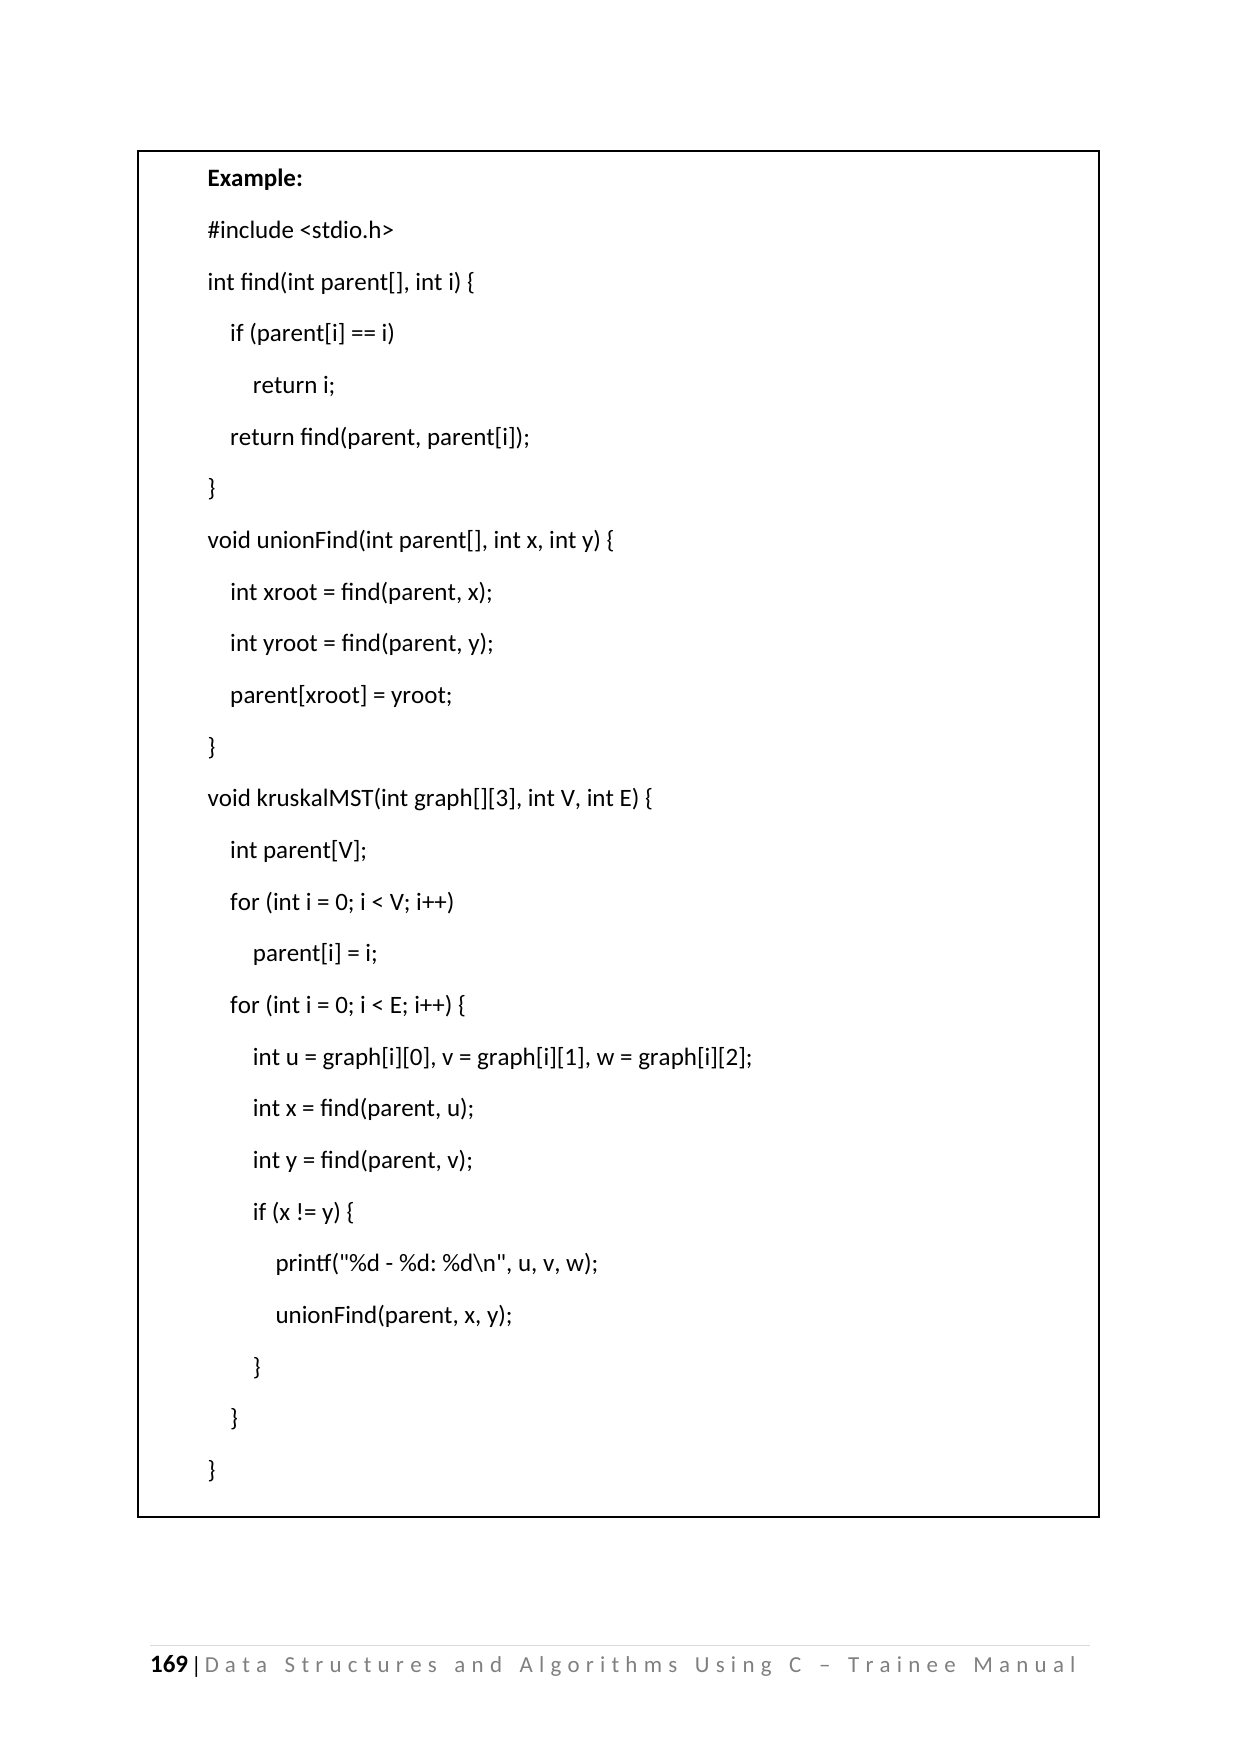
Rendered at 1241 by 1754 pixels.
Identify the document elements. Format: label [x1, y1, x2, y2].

table_header [139, 152, 1098, 1516]
